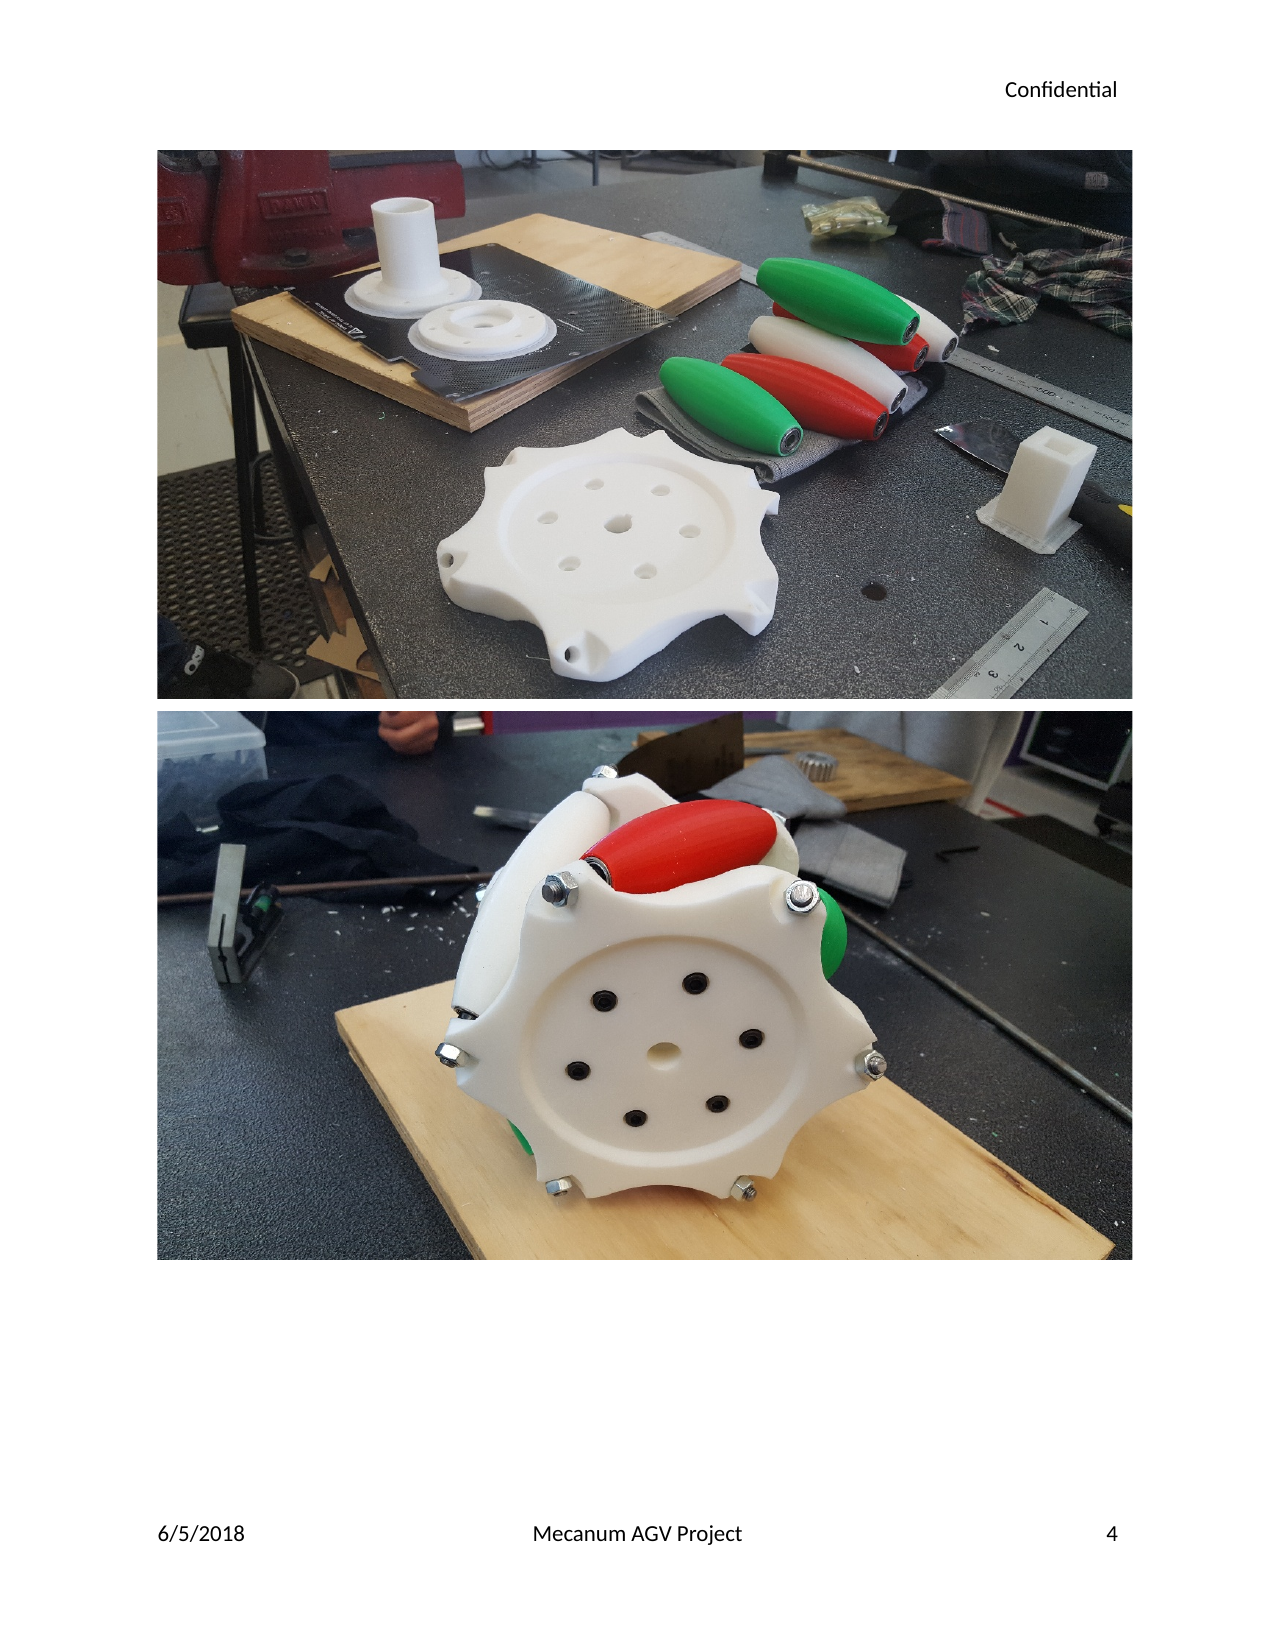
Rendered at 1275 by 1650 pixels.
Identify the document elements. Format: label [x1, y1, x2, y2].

picture [157, 711, 1133, 1260]
picture [157, 150, 1133, 699]
